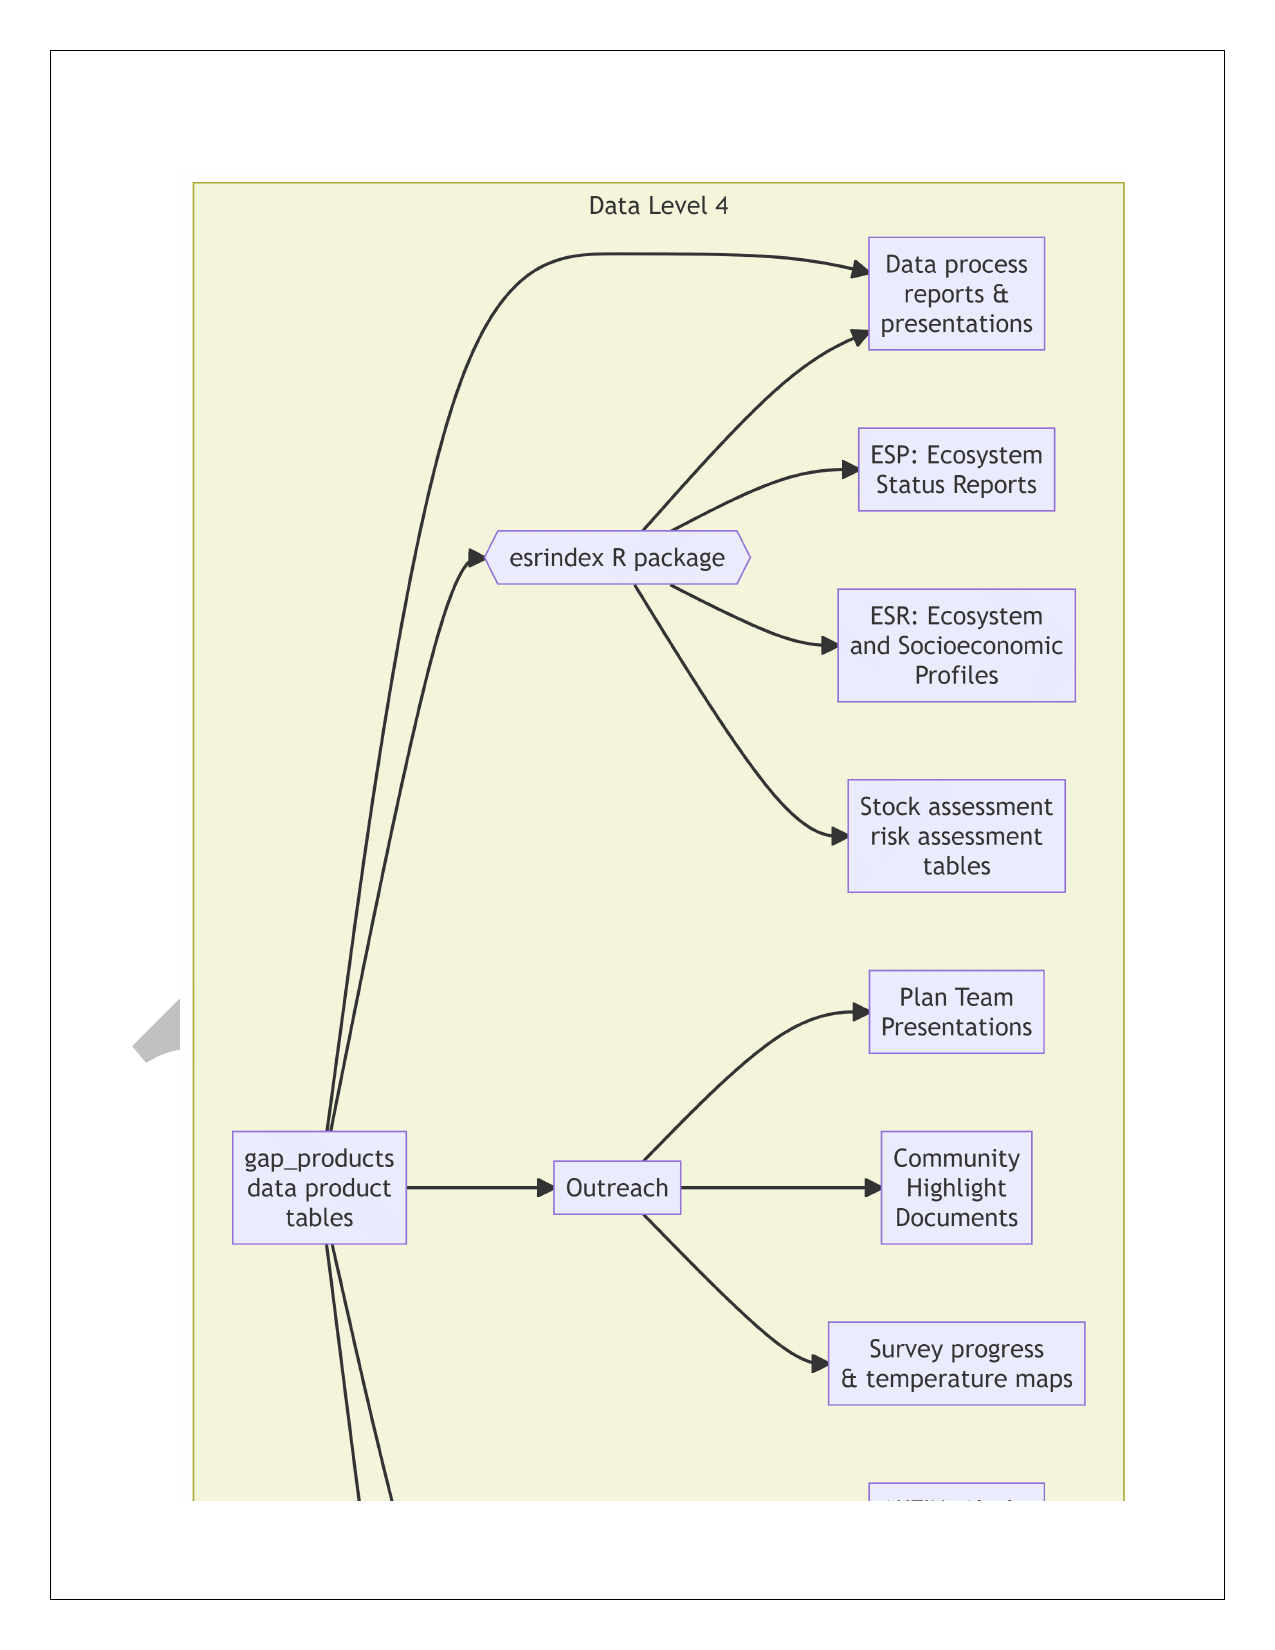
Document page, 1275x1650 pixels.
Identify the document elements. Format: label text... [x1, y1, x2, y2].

picture [180, 170, 1125, 1501]
table_header Figure 2.2: Major users of the GAP data product tables. [150, 150, 1125, 1500]
